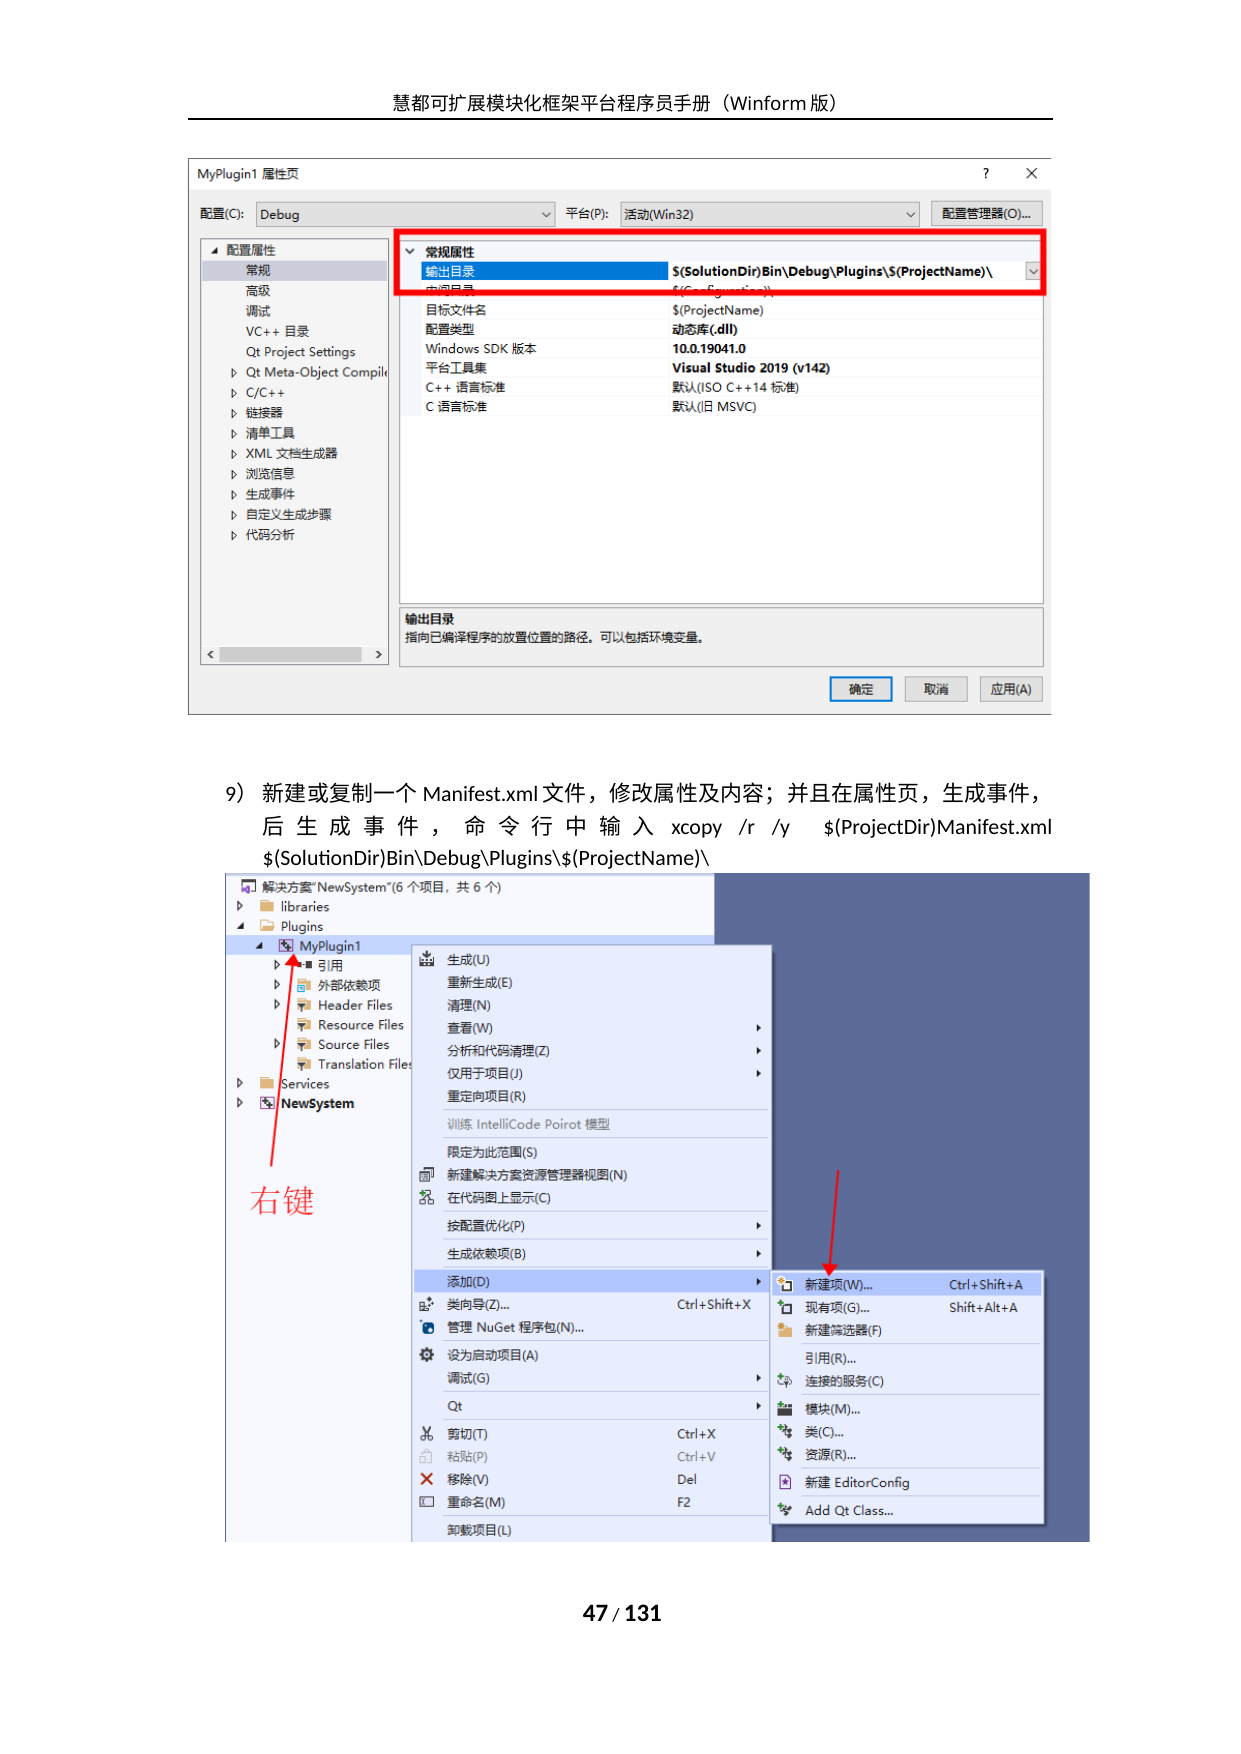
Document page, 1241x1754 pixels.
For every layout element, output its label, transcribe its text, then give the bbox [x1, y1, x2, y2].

picture [225, 873, 1090, 1542]
picture [187, 158, 1052, 715]
list 新建或复制一个Manifest.xml文件，修改属性及内容；并且在属性页，生成事件，后生成事件，命令行中输入xcopy /r /y $(ProjectDir)Manifest.xml $(SolutionDir)Bin\Debug\Plugins\$(ProjectName)\ [225, 776, 1053, 873]
